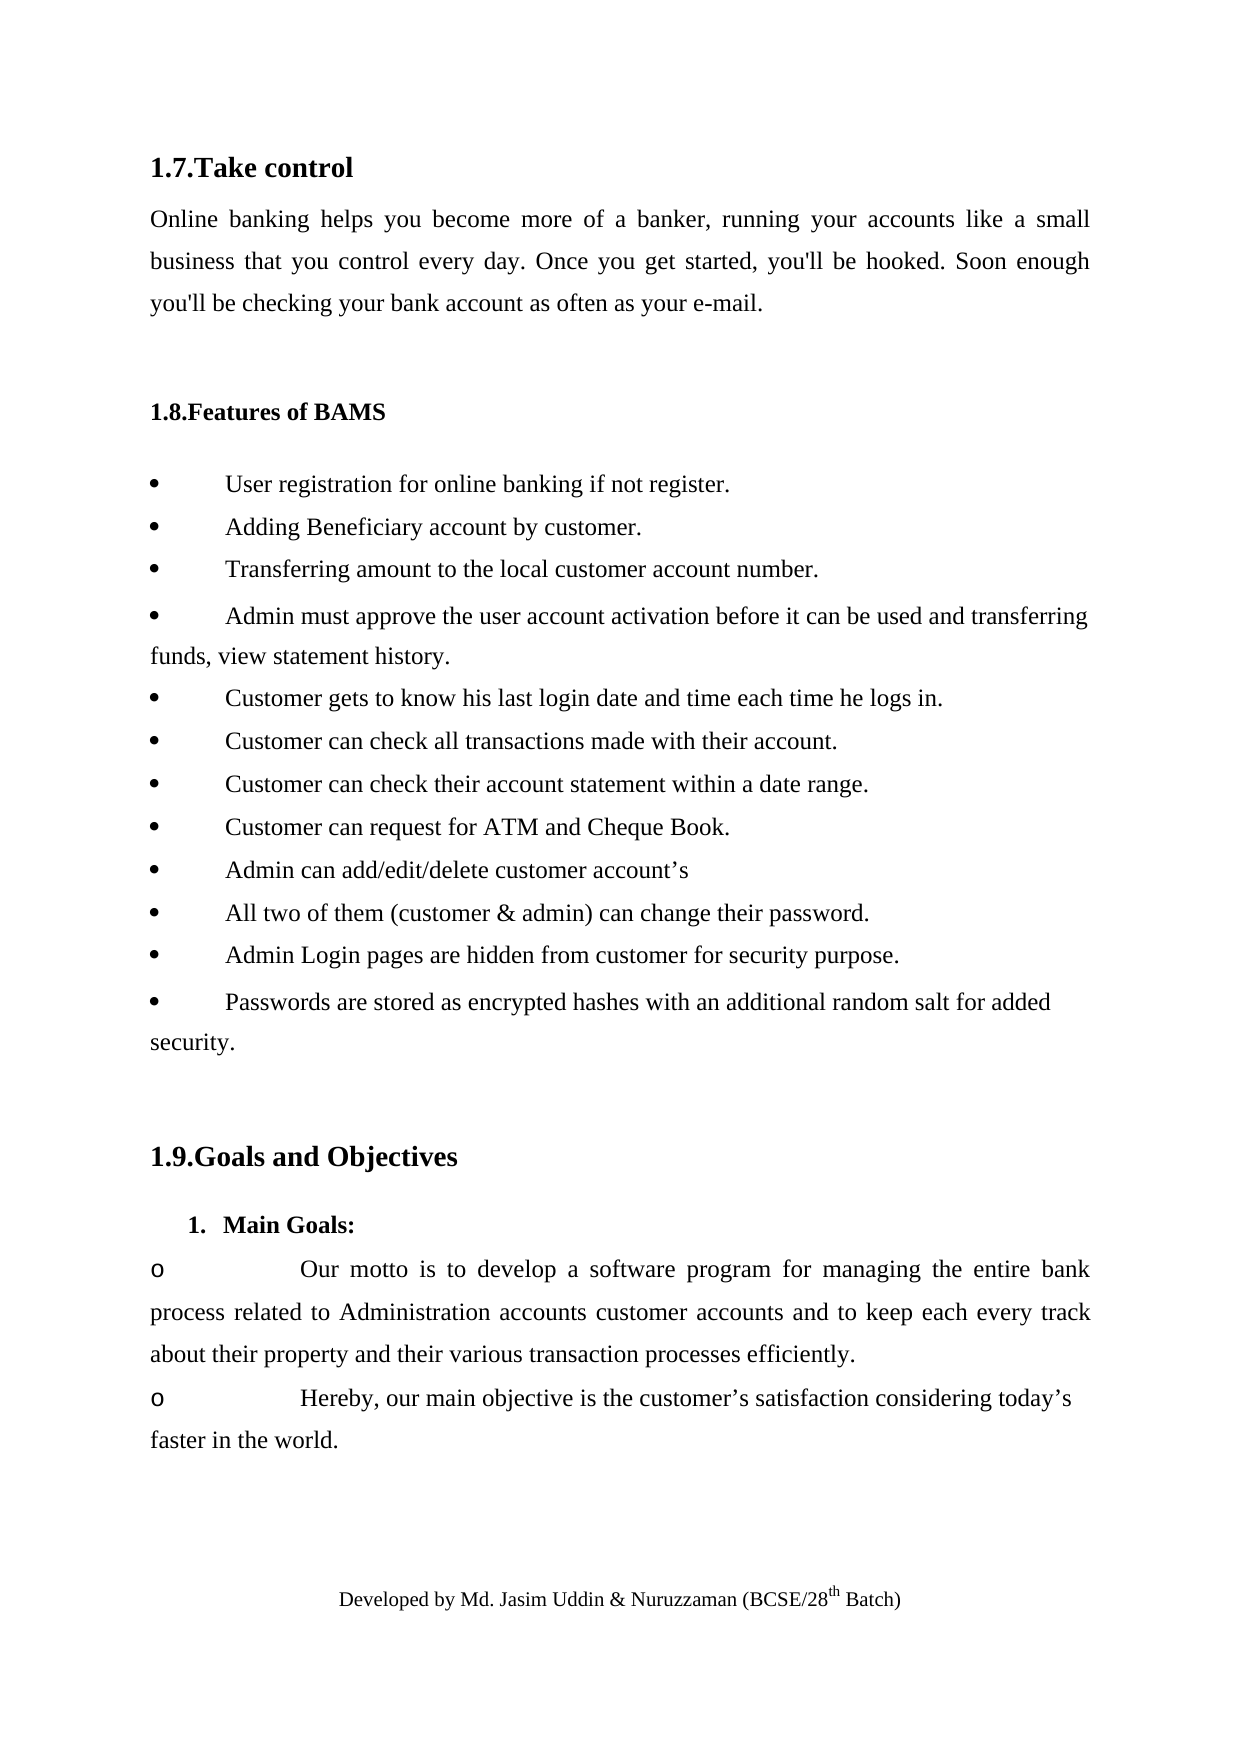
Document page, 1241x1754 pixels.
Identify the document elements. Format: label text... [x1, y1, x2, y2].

text Developed by Md. Jasim Uddin & Nuruzzaman (BCSE/28th Batch) [150, 1582, 1089, 1612]
list Admin Login pages are hidden from customer for security purpose. [150, 941, 1092, 969]
text 1.8.Features of BAMS [150, 397, 1092, 426]
list All two of them (customer & admin) can change their password. [150, 898, 1092, 926]
list Our motto is to develop a software program for managing the entire bank process related to Administration accounts customer accounts and to keep each every track about their property and their various transaction processes efficiently. [150, 1254, 1092, 1367]
list Customer can check all transactions made with their account. [150, 726, 1092, 754]
list Adding Beneficiary account by customer. [150, 512, 1092, 541]
list Admin can add/edit/delete customer account’s [150, 855, 1092, 883]
text 1. Main Goals: [187, 1210, 1092, 1238]
text 1.9.Goals and Objectives [150, 1139, 1092, 1172]
text 1.7.Take control [150, 150, 1092, 183]
list Transferring amount to the local customer account number. [150, 554, 1092, 583]
text Online banking helps you become more of a banker, running your accounts like a small business that you control every day. Once you get started, you'll be hooked. Soon enough you'll be checking your bank account as often as your e-mail. [150, 204, 1092, 317]
list Customer can request for ATM and Cheque Book. [150, 812, 1092, 840]
list Admin must approve the user account activation before it can be used and transferring funds, view statement history. [150, 601, 1092, 669]
list User registration for online banking if not register. [150, 469, 1092, 497]
list Customer can check their account statement within a date range. [150, 769, 1092, 798]
list Passwords are stored as encrypted hashes with an additional random salt for added security. [150, 987, 1092, 1055]
list Customer gets to know his last login date and time each time he logs in. [150, 683, 1092, 712]
list Hereby, our main objective is the customer’s satisfaction considering today’s faster in the world. [150, 1383, 1092, 1453]
